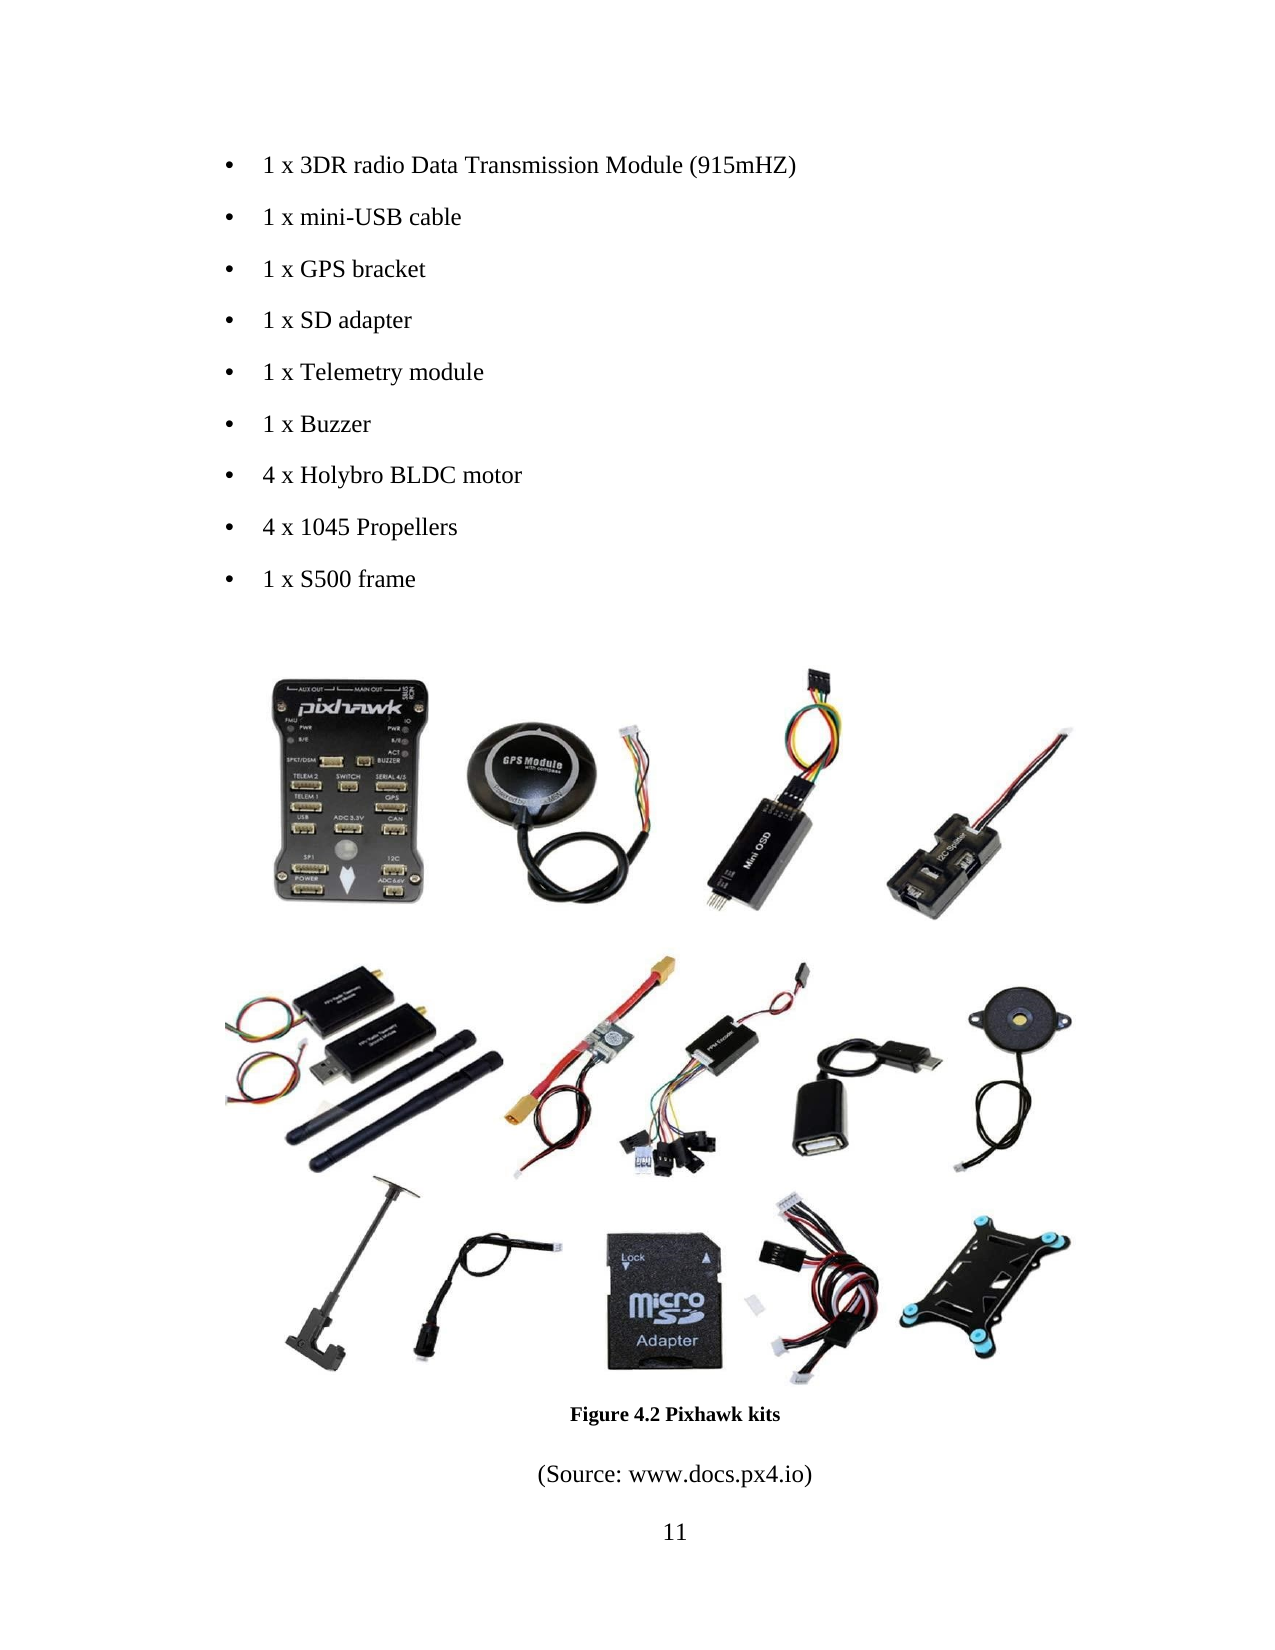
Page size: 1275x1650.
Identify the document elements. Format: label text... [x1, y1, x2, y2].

list 1 x GPS bracket [225, 254, 1125, 282]
list 1 x S500 frame [225, 564, 1125, 593]
list 4 x 1045 Propellers [225, 512, 1125, 541]
list 1 x SD adapter [225, 305, 1125, 334]
list 1 x 3DR radio Data Transmission Module (915mHZ) [225, 150, 1125, 179]
picture [225, 665, 1077, 1388]
list 1 x Telemetry module [225, 357, 1125, 386]
list 1 x mini-USB cable [225, 202, 1125, 231]
list 1 x Buzzer [225, 408, 1125, 437]
list 4 x Holybro BLDC motor [225, 460, 1125, 489]
text (Source: www.docs.px4.io) [225, 1459, 1125, 1488]
text Figure . Pixhawk kits [225, 1402, 1125, 1426]
